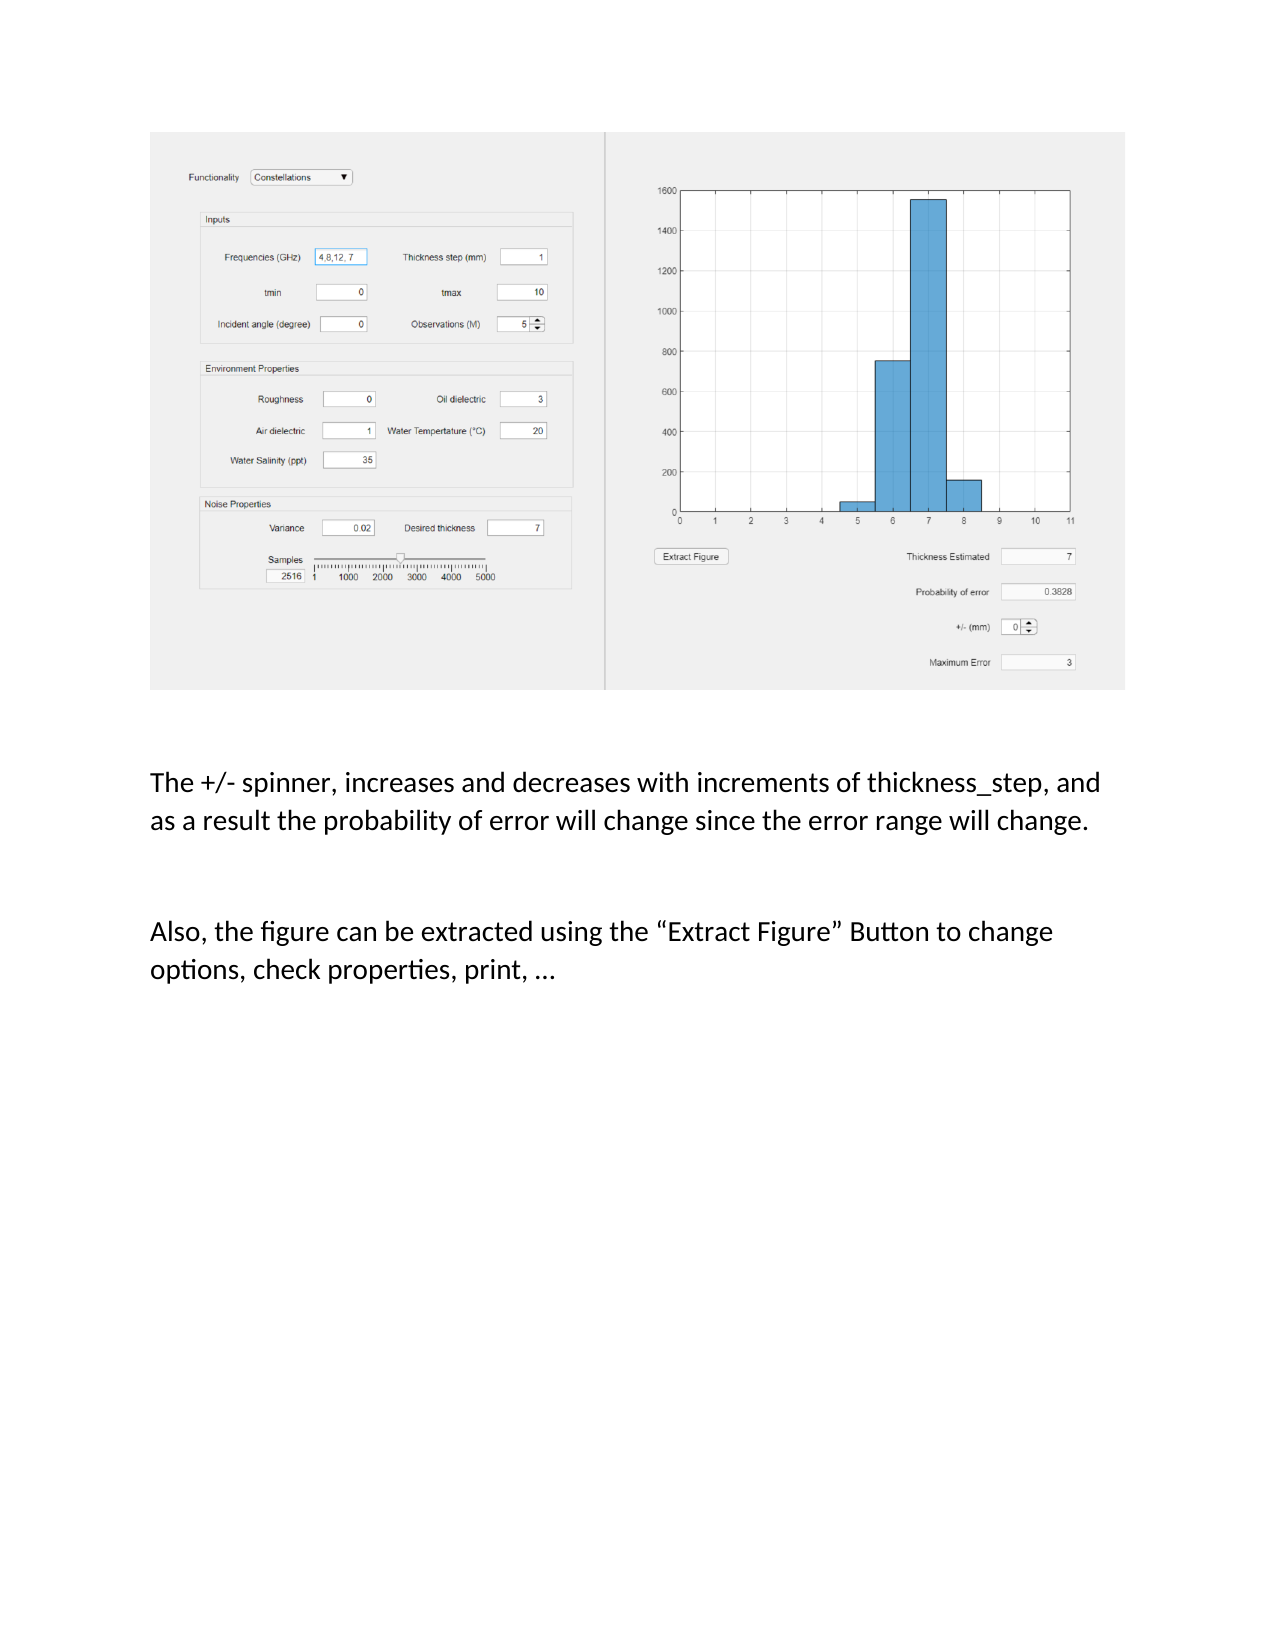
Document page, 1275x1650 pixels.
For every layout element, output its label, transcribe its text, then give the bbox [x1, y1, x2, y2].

picture [150, 132, 1125, 690]
text Also, the figure can be extracted using the “Extract Figure” Button to change options, check properties, print, … [150, 913, 1125, 987]
text The +/- spinner, increases and decreases with increments of thickness_step, and as a result the probability of error will change since the error range will change. [150, 764, 1125, 838]
